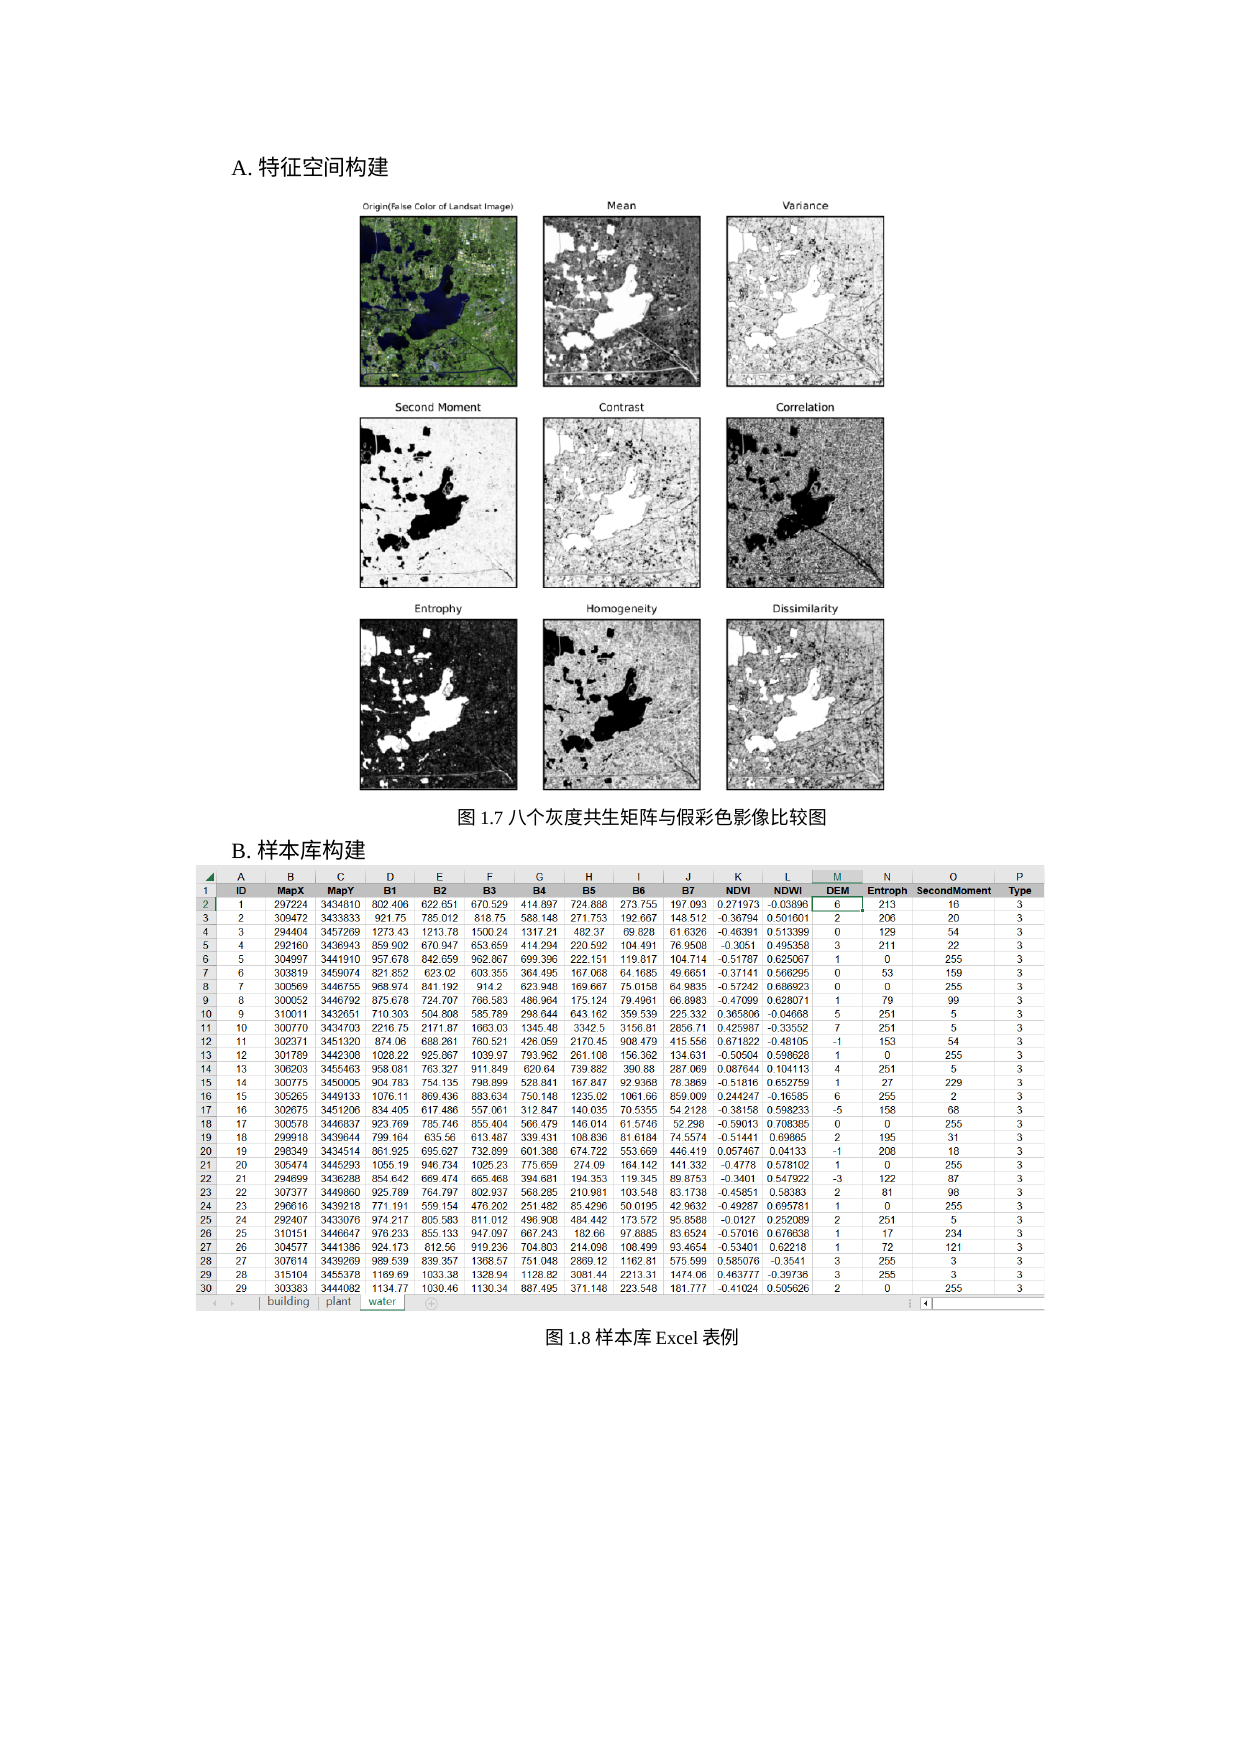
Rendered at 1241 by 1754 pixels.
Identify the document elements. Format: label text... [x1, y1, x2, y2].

picture [350, 195, 890, 797]
picture [195, 865, 1045, 1311]
subtitle A. 特征空间构建 [187, 150, 1053, 182]
subtitle B. 样本库构建 [187, 832, 1053, 865]
